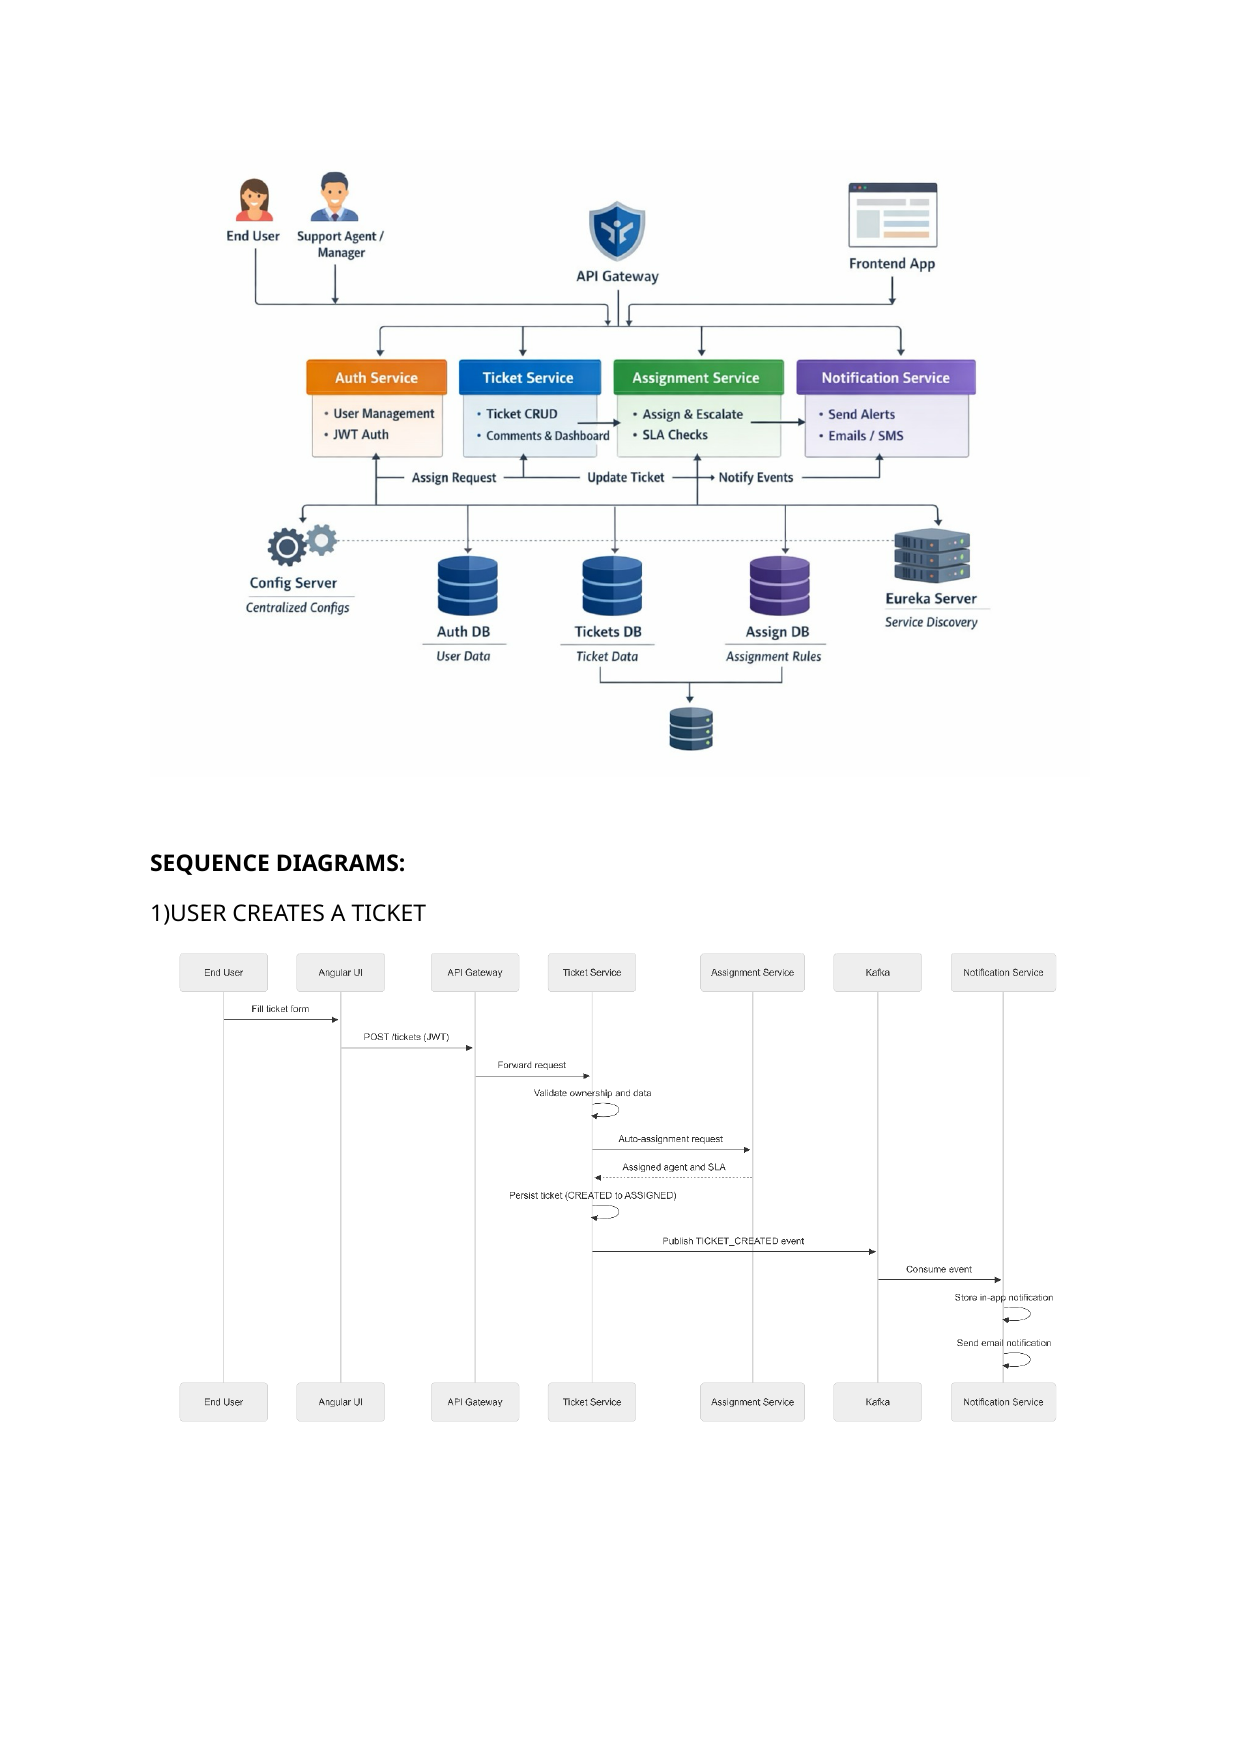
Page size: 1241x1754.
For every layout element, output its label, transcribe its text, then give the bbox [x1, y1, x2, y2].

text SEQUENCE DIAGRAMS: [150, 847, 1090, 878]
picture [150, 150, 1091, 777]
picture [150, 947, 1091, 1445]
text 1)USER CREATES A TICKET [150, 897, 1090, 928]
